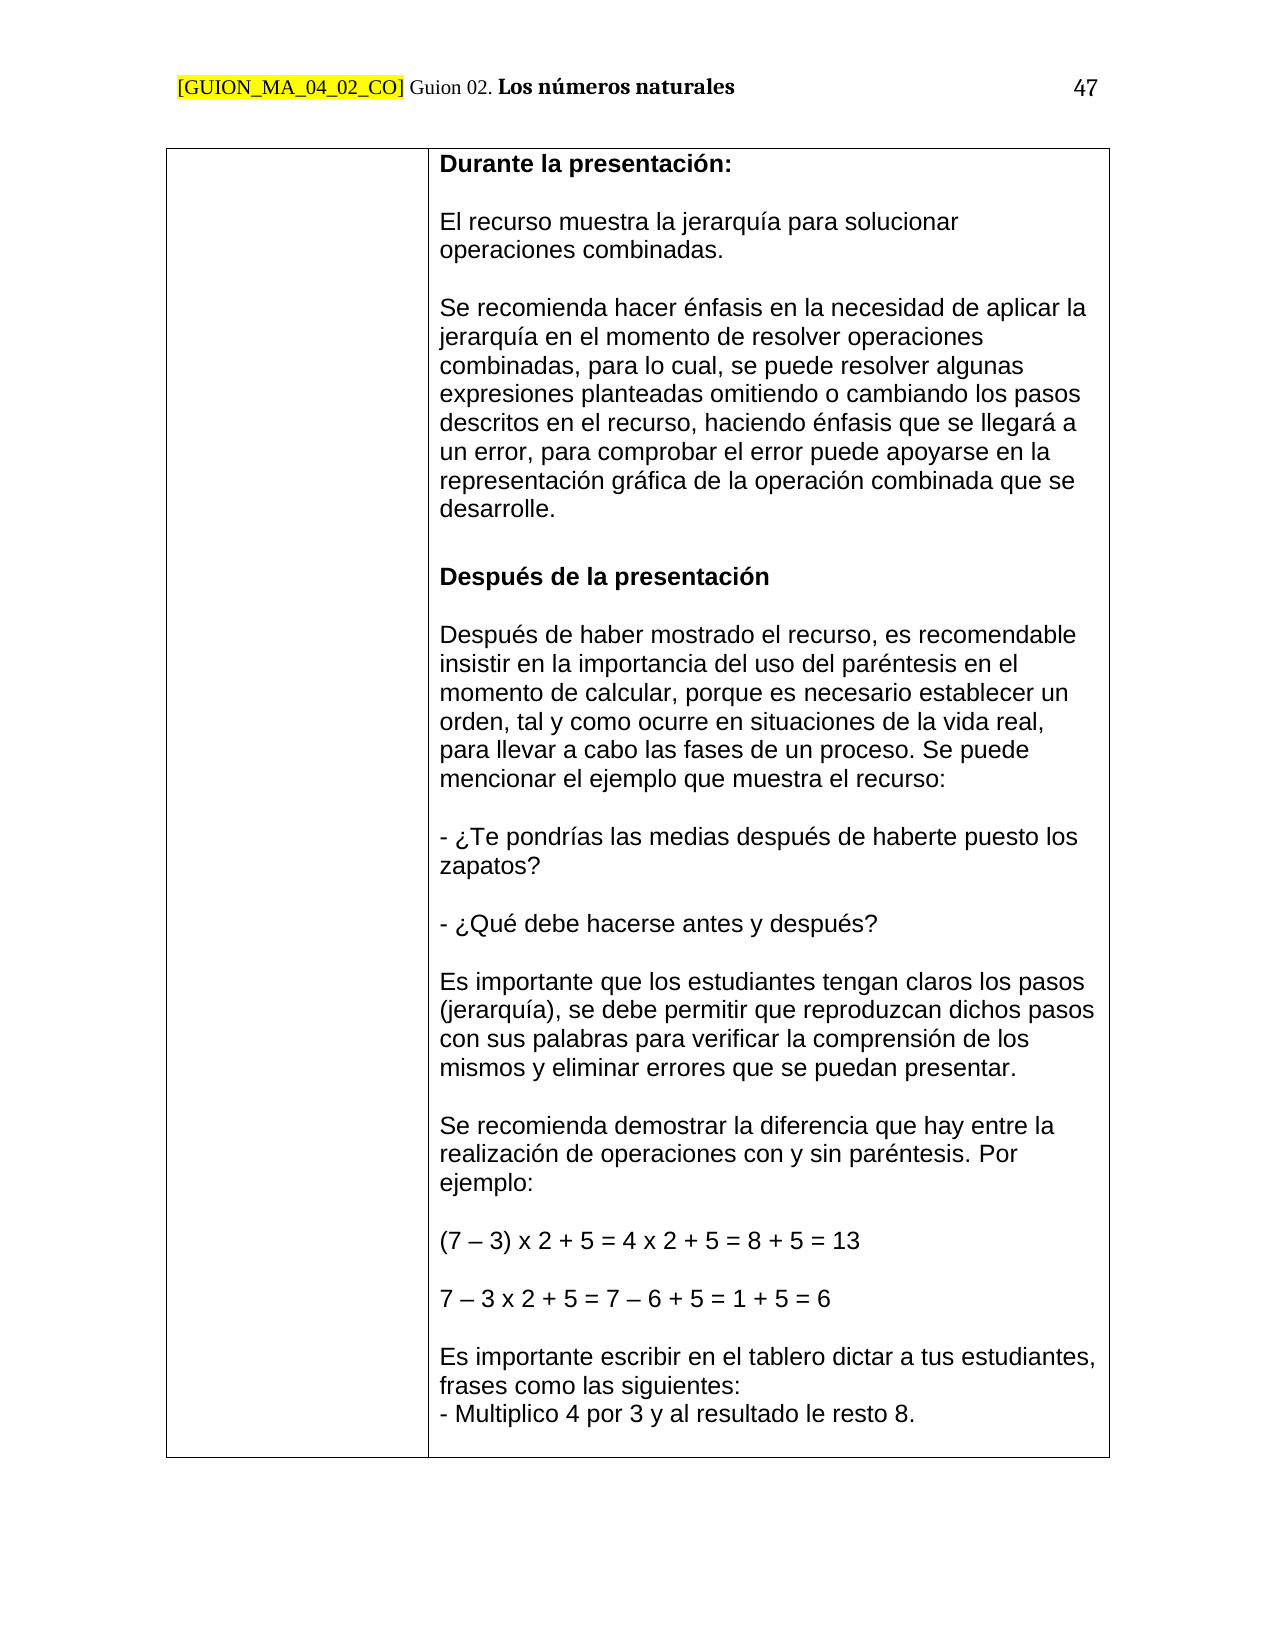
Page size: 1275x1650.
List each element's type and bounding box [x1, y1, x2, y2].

table_cell [167, 149, 428, 1457]
table_cell [429, 149, 1109, 1457]
